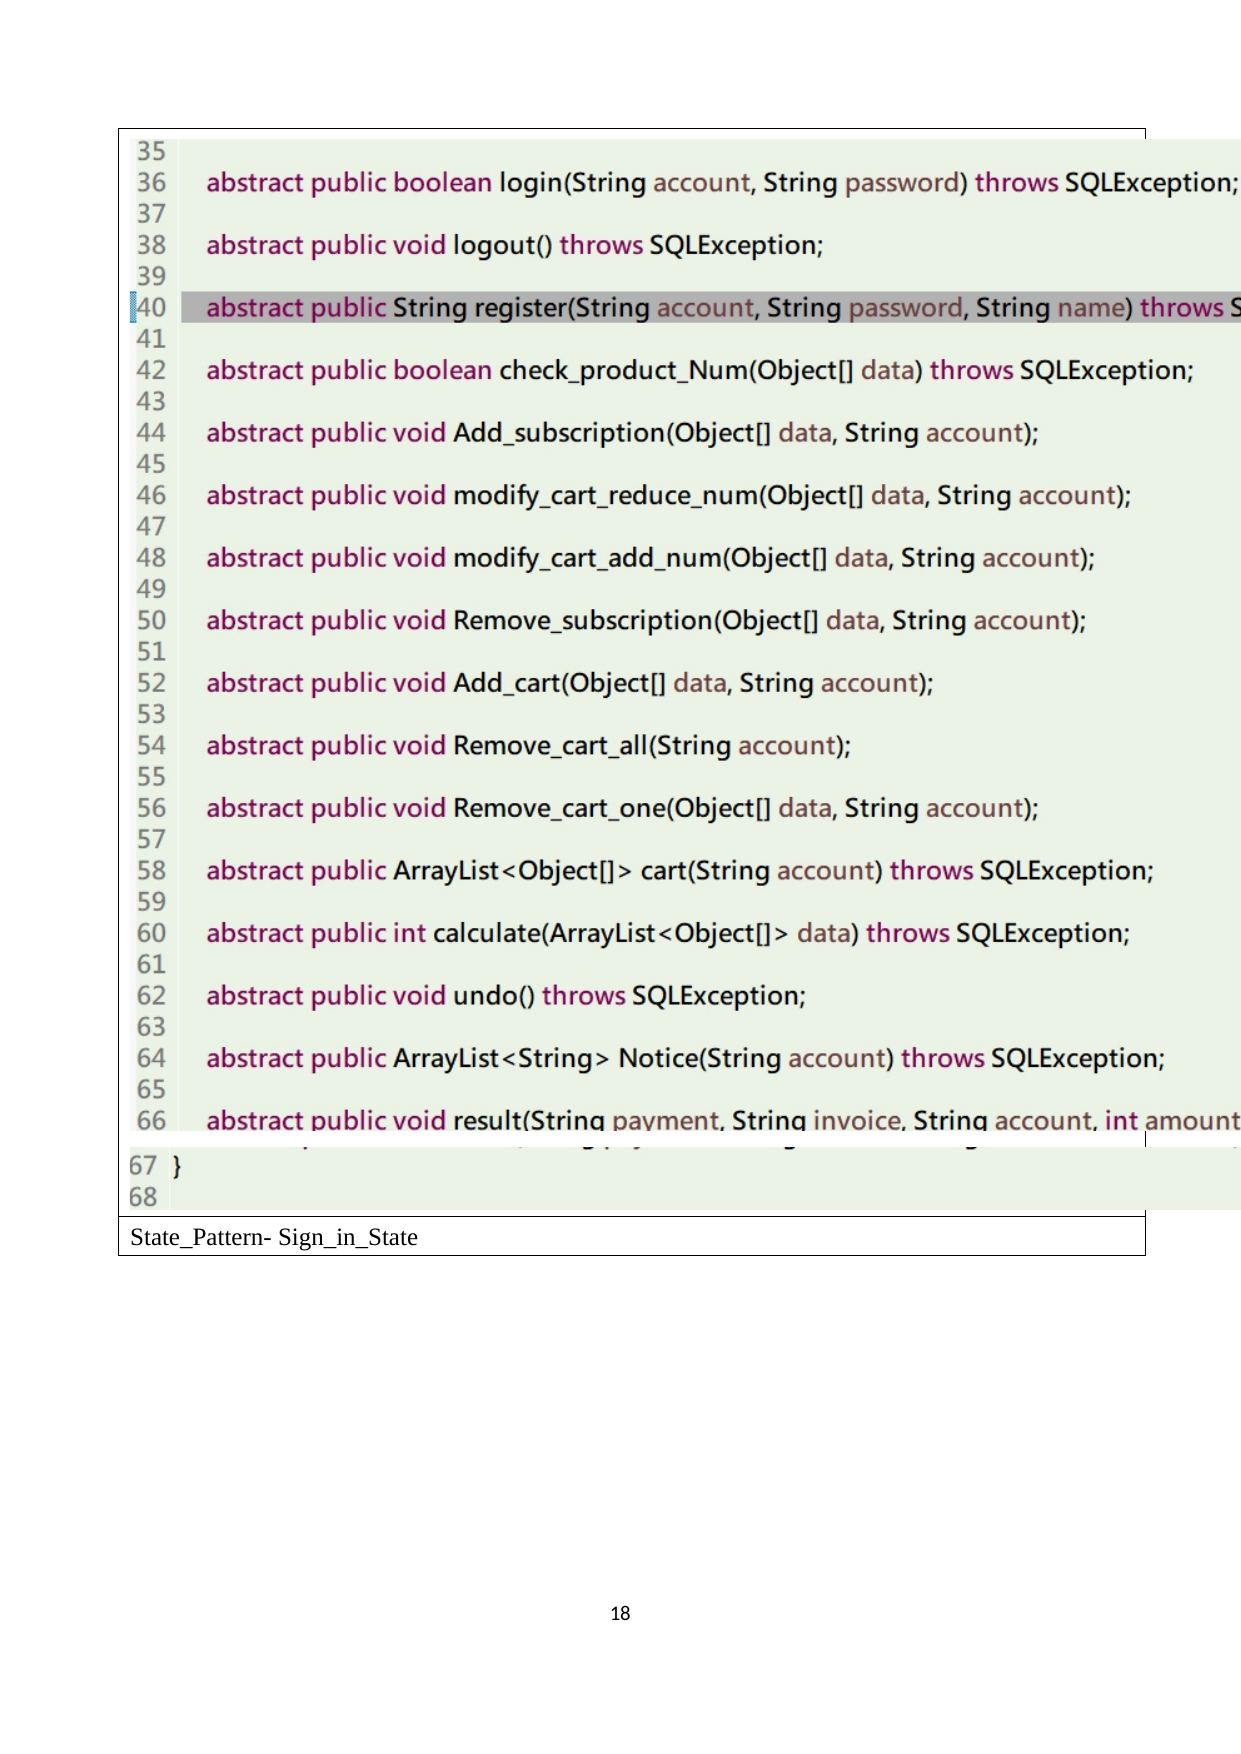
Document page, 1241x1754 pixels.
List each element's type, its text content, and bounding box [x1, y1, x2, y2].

picture [129, 139, 1241, 1131]
picture [129, 1147, 1241, 1210]
table_cell State_Pattern- Sign_in_State [119, 1217, 1145, 1255]
table_cell [119, 129, 1145, 1216]
